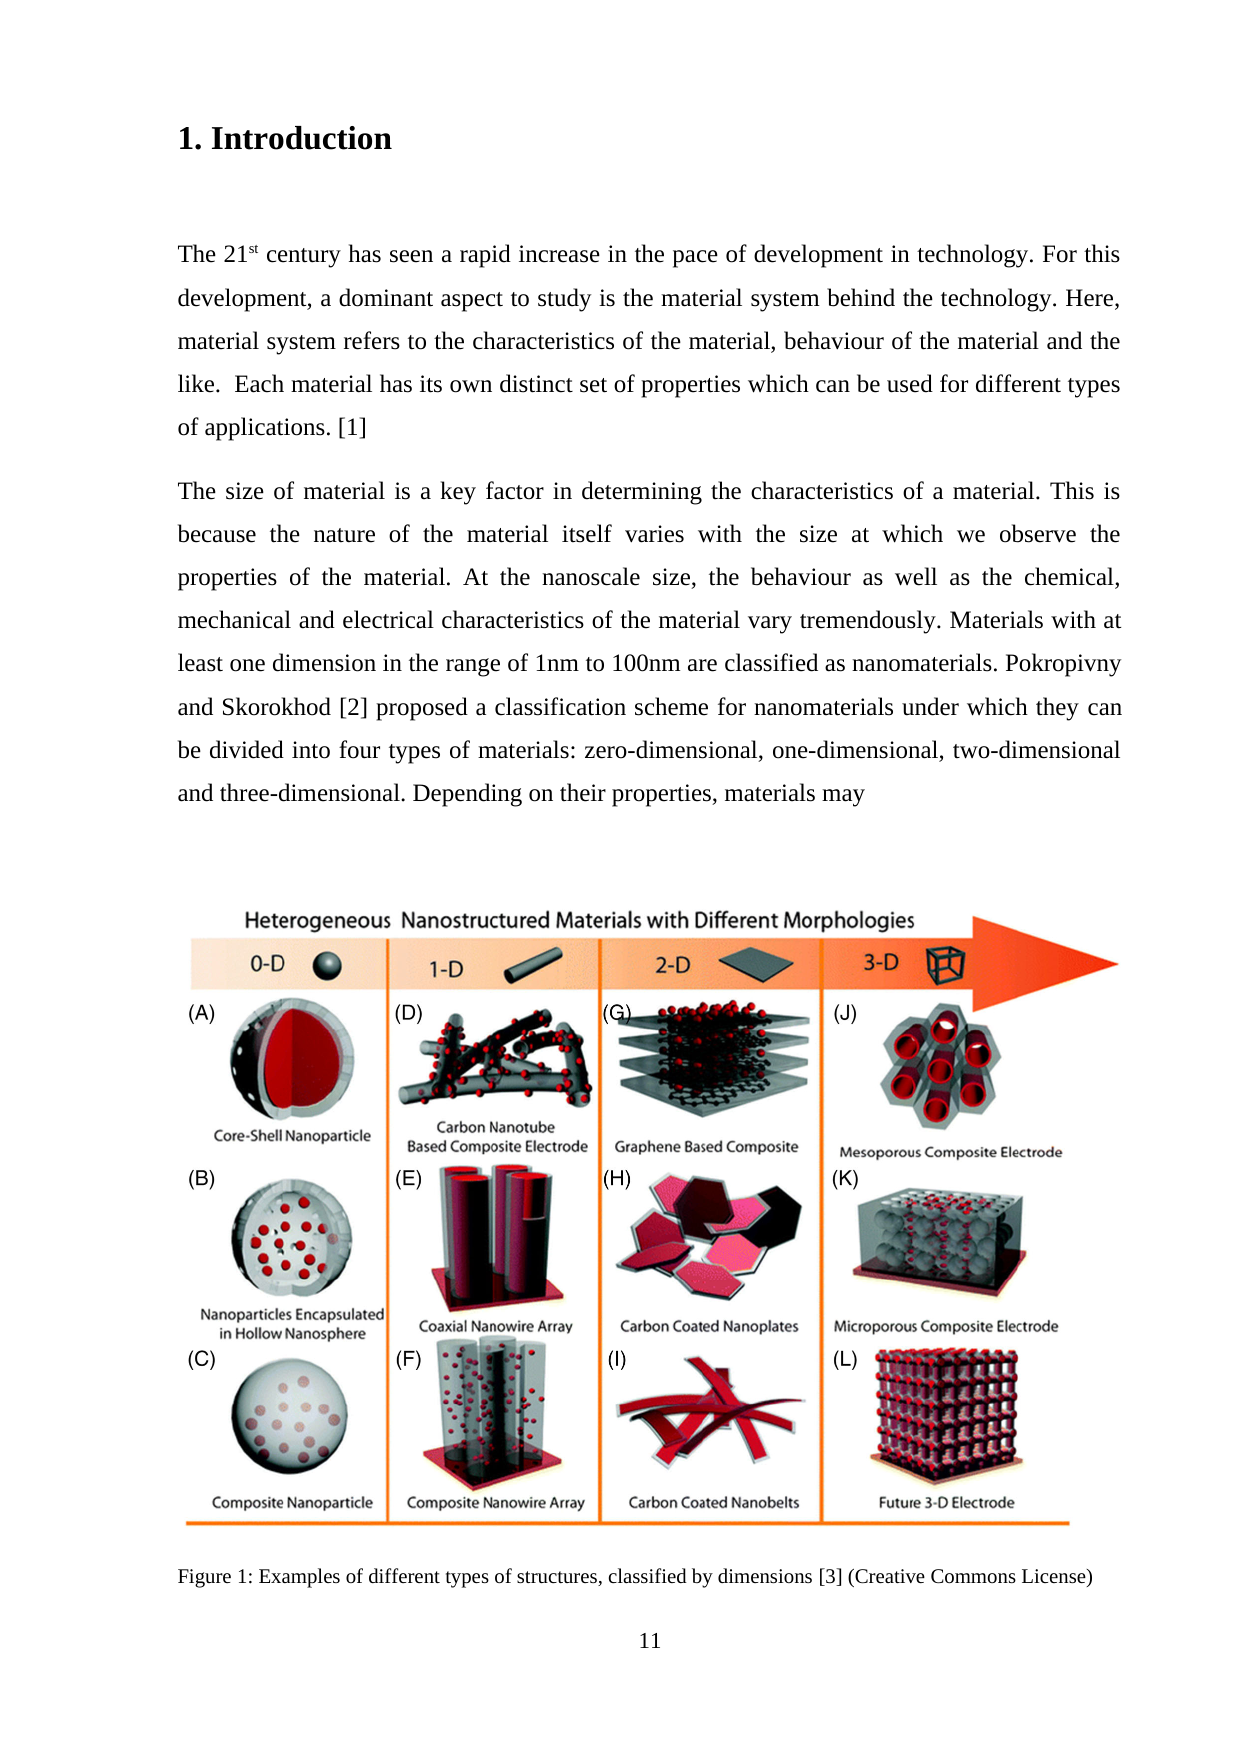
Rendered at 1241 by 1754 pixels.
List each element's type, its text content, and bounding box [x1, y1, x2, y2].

text The 21st century has seen a rapid increase in the pace of development in technology. For this development, a dominant aspect to study is the material system behind the technology. Here, material system refers to the characteristics of the material, behaviour of the material and the like. Each material has its own distinct set of properties which can be used for different types of applications. [177, 196, 1122, 441]
text The size of material is a key factor in determining the characteristics of a material. This is because the nature of the material itself varies with the size at which we observe the properties of the material. At the nanoscale size, the behaviour as well as the chemical, mechanical and electrical characteristics of the material vary tremendously. Materials with at least one dimension in the range of 1nm to 100nm are classified as nanomaterials. Pokropivny and Skorokhod proposed a classification scheme for nanomaterials under which they can be divided into four types of materials: zero-dimensional, one-dimensional, two-dimensional and three-dimensional. Depending on their properties, materials may [177, 476, 1122, 807]
subtitle 1. Introduction [177, 118, 1122, 156]
text Figure : Examples of different types of structures, classified by dimensions (Creative Commons License) [177, 1564, 1122, 1588]
picture [177, 905, 1123, 1530]
